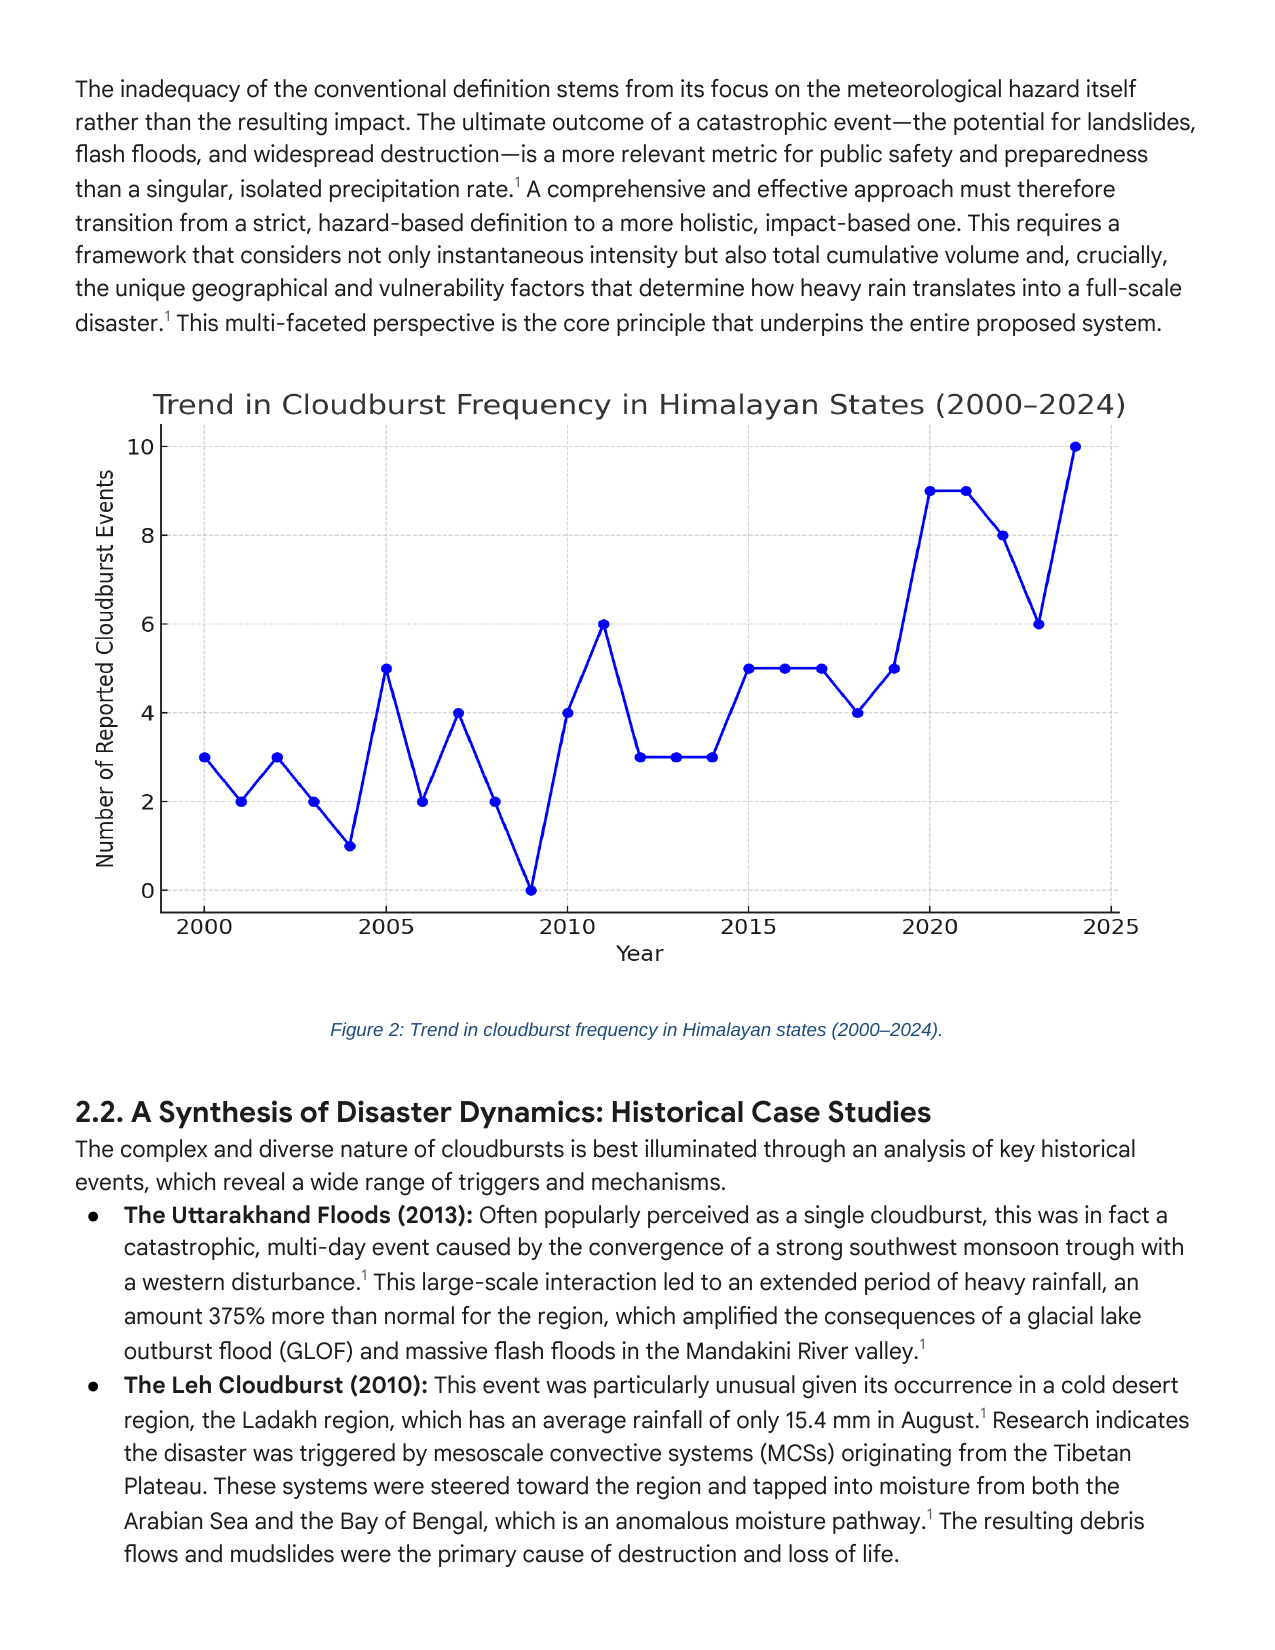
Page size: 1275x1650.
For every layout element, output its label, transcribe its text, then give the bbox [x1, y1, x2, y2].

text The inadequacy of the conventional definition stems from its focus on the meteorological hazard itself rather than the resulting impact. The ultimate outcome of a catastrophic event—the potential for landslides, flash floods, and widespread destruction—is a more relevant metric for public safety and preparedness than a singular, isolated precipitation rate.1 A comprehensive and effective approach must therefore transition from a strict, hazard-based definition to a more holistic, impact-based one. This requires a framework that considers not only instantaneous intensity but also total cumulative volume and, crucially, the unique geographical and vulnerability factors that determine how heavy rain translates into a full-scale disaster.1 This multi-faceted perspective is the core principle that underpins the entire proposed system. [75, 75, 1200, 339]
text Figure 2: Trend in cloudburst frequency in Himalayan states (2000–2024). [75, 1019, 1200, 1040]
list The Leh Cloudburst (2010): This event was particularly unusual given its occurrence in a cold desert region, the Ladakh region, which has an average rainfall of only 15.4 mm in August.1 Research indicates the disaster was triggered by mesoscale convective systems (MCSs) originating from the Tibetan Plateau. These systems were steered toward the region and tapped into moisture from both the Arabian Sea and the Bay of Bengal, which is an anomalous moisture pathway.1 The resulting debris flows and mudslides were the primary cause of destruction and loss of life. [86, 1371, 1200, 1569]
subtitle 2.2. A Synthesis of Disaster Dynamics: Historical Case Studies [75, 1094, 1200, 1130]
list The Uttarakhand Floods (2013): Often popularly perceived as a single cloudburst, this was in fact a catastrophic, multi-day event caused by the convergence of a strong southwest monsoon trough with a western disturbance.1 This large-scale interaction led to an extended period of heavy rainfall, an amount 375% more than normal for the region, which amplified the consequences of a glacial lake outburst flood (GLOF) and massive flash floods in the Mandakini River valley.1 [86, 1201, 1200, 1366]
picture [75, 375, 1160, 983]
text The complex and diverse nature of cloudbursts is best illuminated through an analysis of key historical events, which reveal a wide range of triggers and mechanisms. [75, 1135, 1200, 1197]
